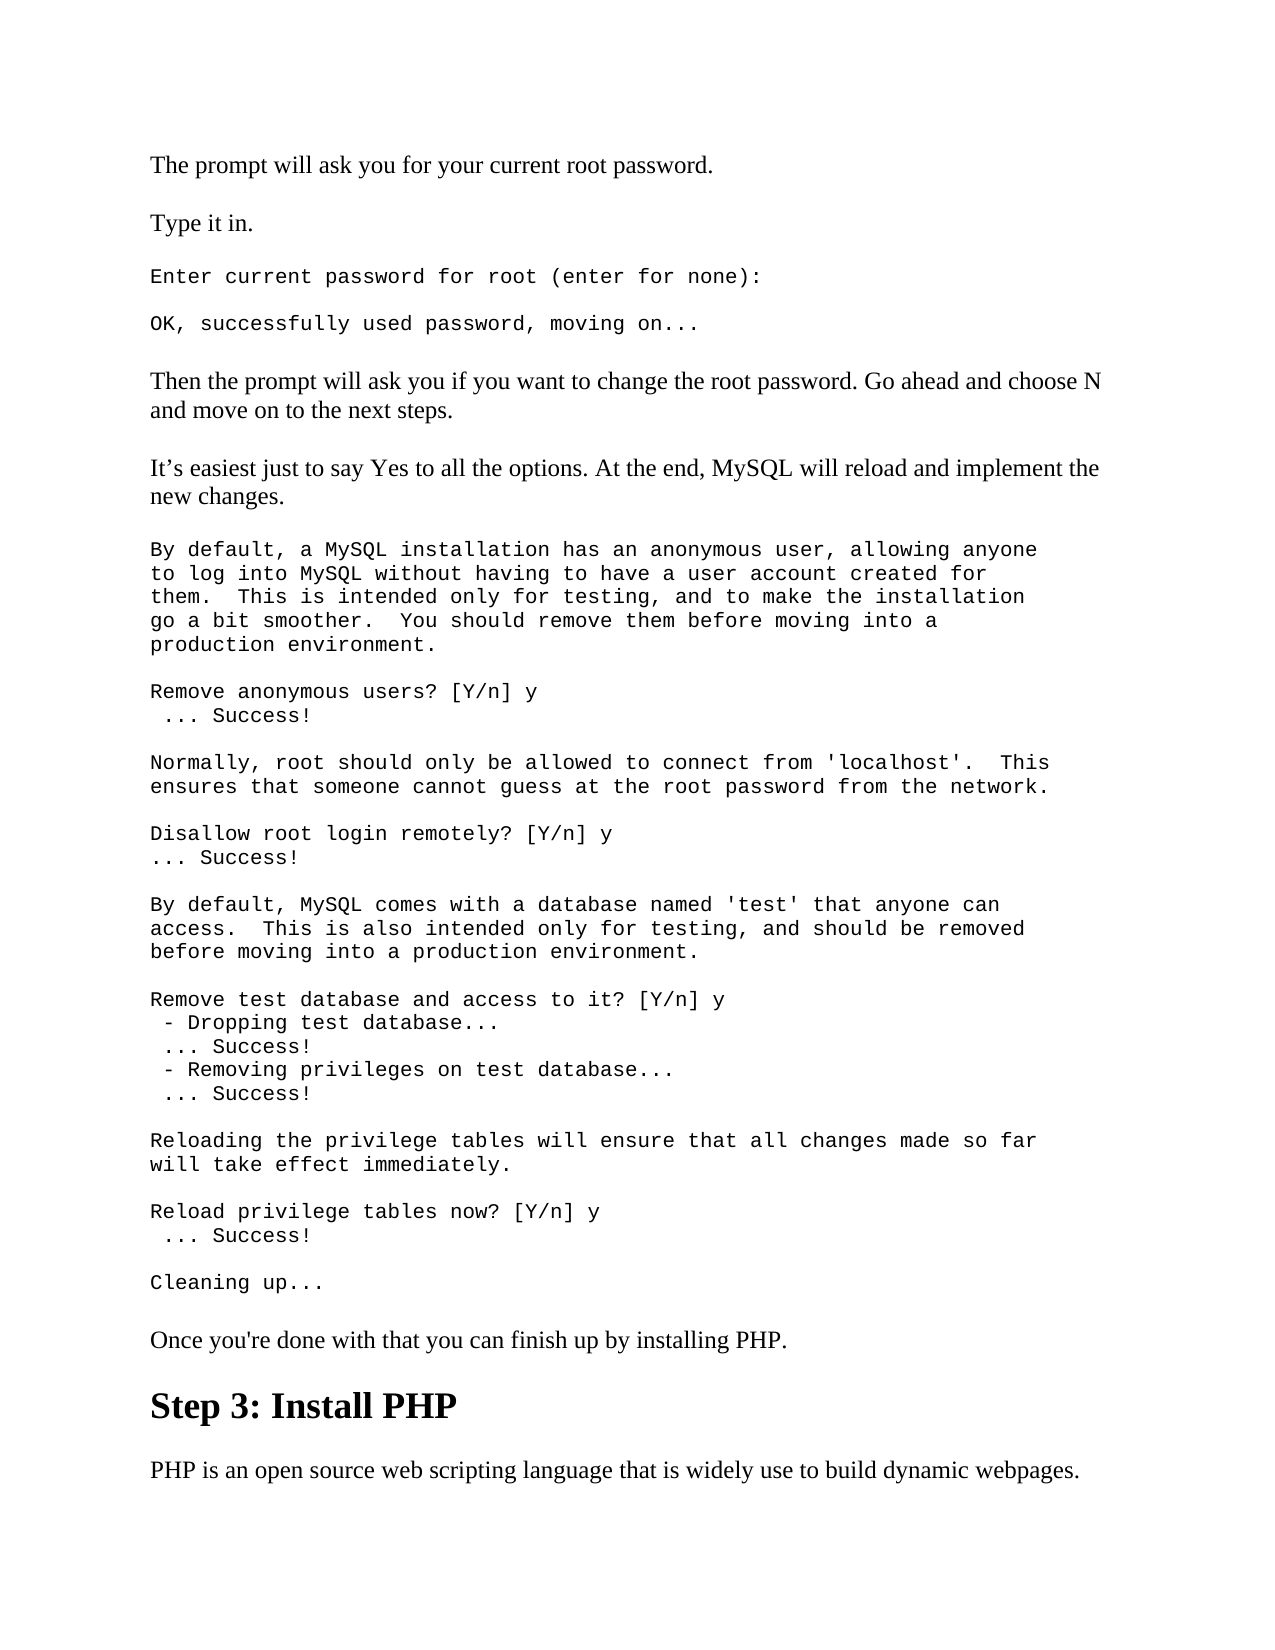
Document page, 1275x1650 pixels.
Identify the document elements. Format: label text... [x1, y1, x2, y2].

text Reloading the privilege tables will ensure that all changes made so far [150, 1130, 1125, 1154]
text production environment. [150, 634, 1125, 657]
text Type it in. [150, 208, 1125, 237]
text go a bit smoother. You should remove them before moving into a [150, 610, 1125, 634]
text Step 3: Install PHP [150, 1383, 1125, 1426]
text ... Success! [150, 1083, 1125, 1107]
text access. This is also intended only for testing, and should be removed [150, 918, 1125, 941]
text By default, MySQL comes with a database named 'test' that anyone can [150, 894, 1125, 918]
text ... Success! [150, 705, 1125, 728]
text Cleaning up... [150, 1272, 1125, 1296]
text Remove anonymous users? [Y/n] y [150, 681, 1125, 705]
text will take effect immediately. [150, 1154, 1125, 1178]
text ensures that someone cannot guess at the root password from the network. [150, 776, 1125, 799]
text By default, a MySQL installation has an anonymous user, allowing anyone [150, 539, 1125, 563]
text before moving into a production environment. [150, 941, 1125, 965]
text The prompt will ask you for your current root password. [150, 150, 1125, 179]
text ... Success! [150, 1036, 1125, 1059]
text ... Success! [150, 1225, 1125, 1249]
text - Removing privileges on test database... [150, 1059, 1125, 1083]
text Enter current password for root (enter for none): [150, 266, 1125, 289]
text to log into MySQL without having to have a user account created for [150, 563, 1125, 587]
text Then the prompt will ask you if you want to change the root password. Go ahead and choose N and move on to the next steps. [150, 366, 1125, 423]
text Disallow root login remotely? [Y/n] y [150, 823, 1125, 847]
text - Dropping test database... [150, 1012, 1125, 1036]
text Remove test database and access to it? [Y/n] y [150, 988, 1125, 1012]
text ... Success! [150, 847, 1125, 870]
text them. This is intended only for testing, and to make the installation [150, 587, 1125, 610]
text Normally, root should only be allowed to connect from 'localhost'. This [150, 752, 1125, 776]
text OK, successfully used password, moving on... [150, 313, 1125, 337]
text PHP is an open source web scripting language that is widely use to build dynamic webpages. [150, 1455, 1125, 1484]
text It’s easiest just to say Yes to all the options. At the end, MySQL will reload and implement the new changes. [150, 453, 1125, 510]
text Reload privilege tables now? [Y/n] y [150, 1201, 1125, 1225]
text Once you're done with that you can finish up by installing PHP. [150, 1325, 1125, 1354]
